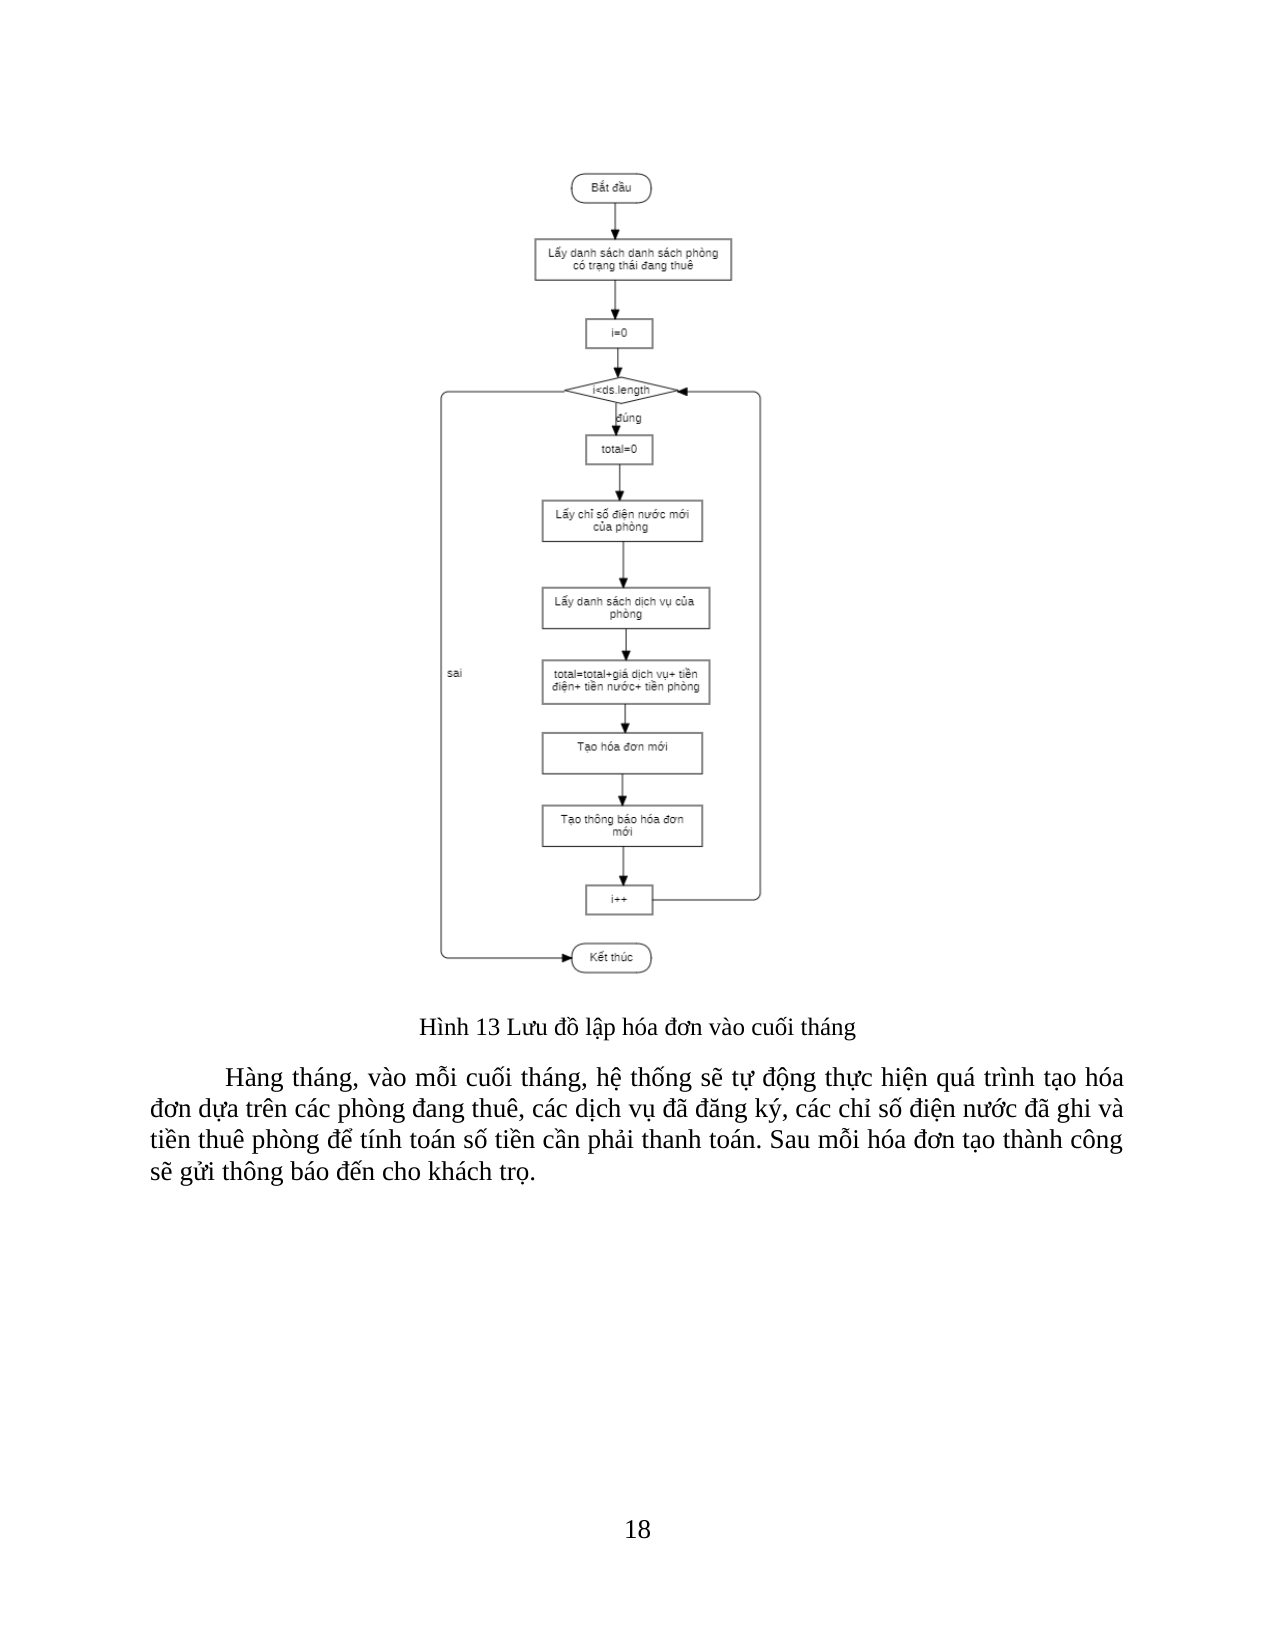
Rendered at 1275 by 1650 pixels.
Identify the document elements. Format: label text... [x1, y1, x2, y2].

text Hàng tháng, vào mỗi cuối tháng, hệ thống sẽ tự động thực hiện quá trình tạo hóa đơn dựa trên các phòng đang thuê, các dịch vụ đã đăng ký, các chỉ số điện nước đã ghi và tiền thuê phòng để tính toán số tiền cần phải thanh toán. Sau mỗi hóa đơn tạo thành công sẽ gửi thông báo đến cho khách trọ. [150, 1061, 1125, 1186]
text Hình 13 Lưu đồ lập hóa đơn vào cuối tháng [150, 1012, 1125, 1041]
picture [380, 150, 895, 1012]
